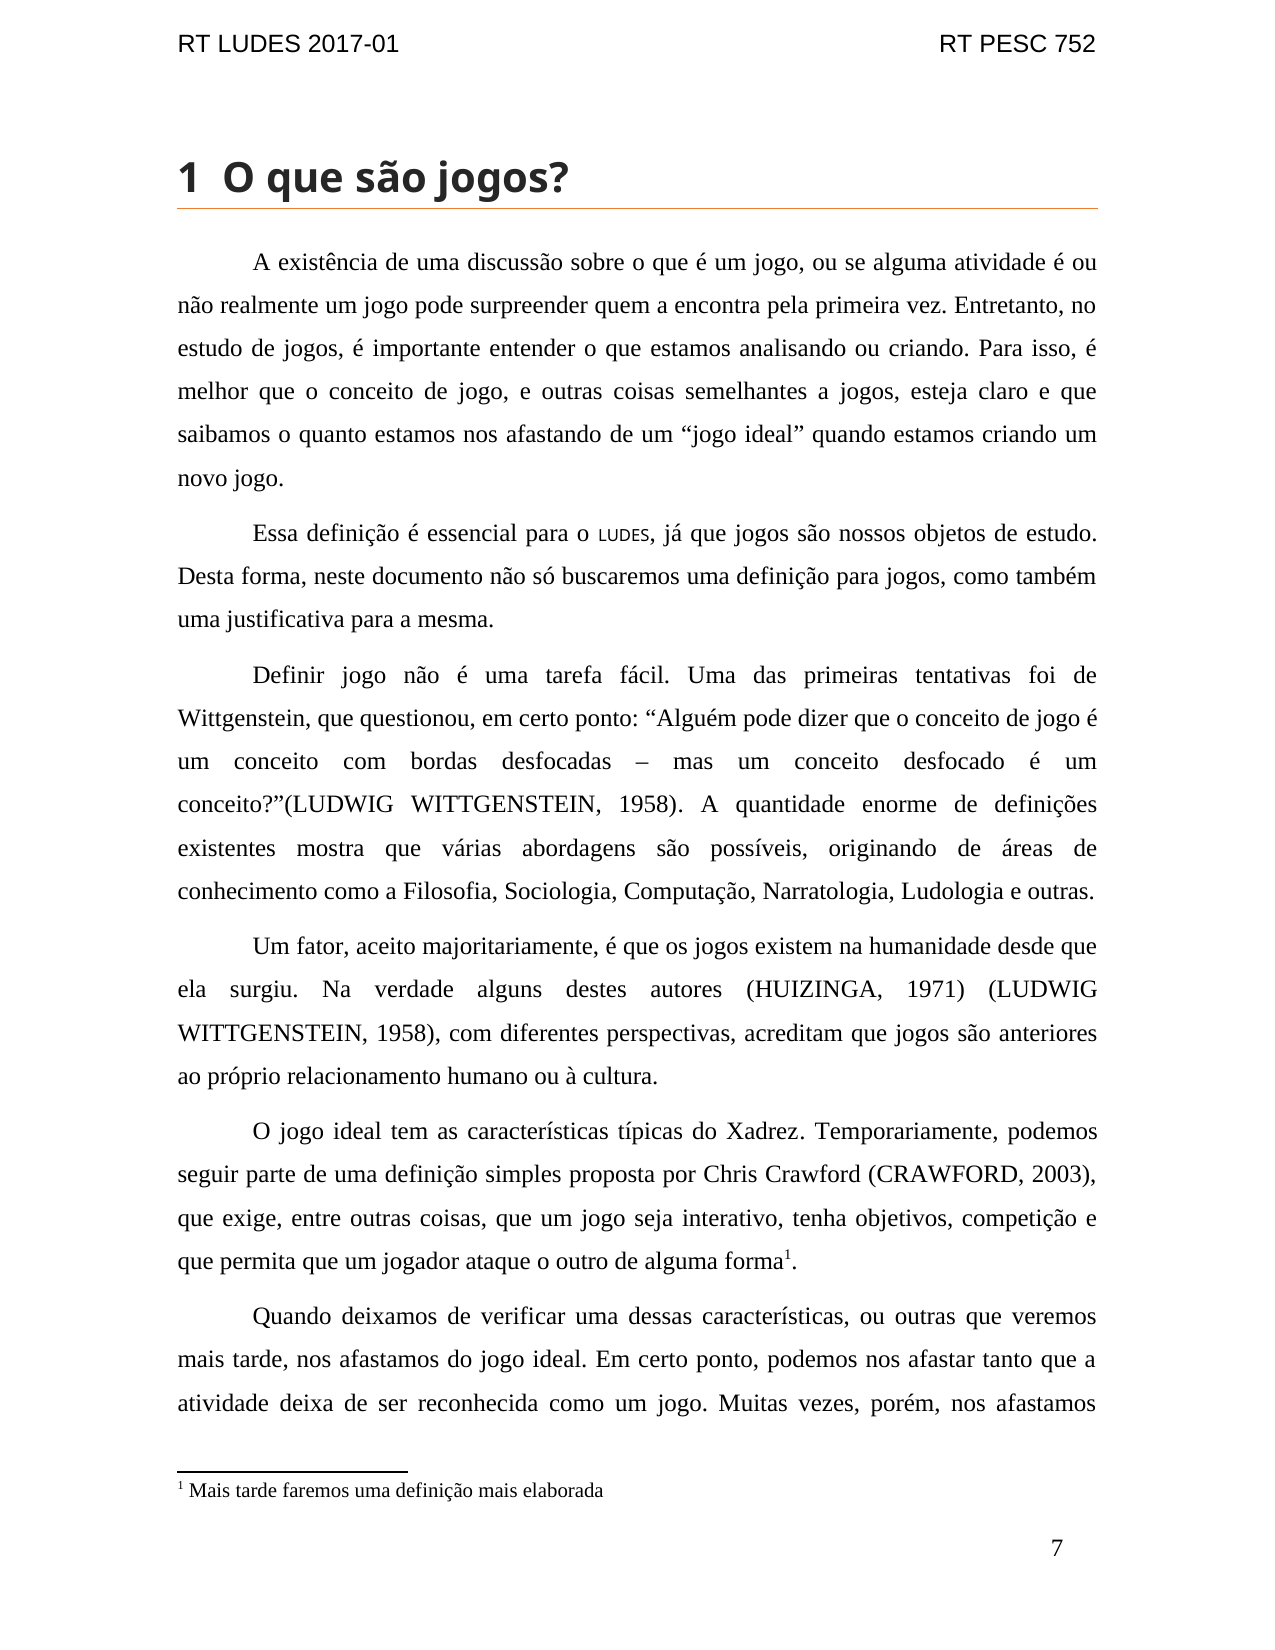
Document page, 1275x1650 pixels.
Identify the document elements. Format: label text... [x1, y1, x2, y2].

subtitle O que são jogos? [177, 148, 1098, 208]
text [177, 1301, 1098, 1416]
text Essa definição é essencial para o LUDES, já que jogos são nossos objetos de estudo. Desta forma, neste documento não só buscaremos uma definição para jogos, como também uma justificativa para a mesma. [177, 518, 1098, 633]
text O jogo ideal tem as características típicas do Xadrez. Temporariamente, podemos seguir parte de uma definição simples proposta por Chris Crawford (CRAWFORD, 2003), que exige, entre outras coisas, que um jogo seja interativo, tenha objetivos, competição e que permita que um jogador ataque o outro de alguma forma. [177, 1116, 1098, 1274]
text A existência de uma discussão sobre o que é um jogo, ou se alguma atividade é ou não realmente um jogo pode surpreender quem a encontra pela primeira vez. Entretanto, no estudo de jogos, é importante entender o que estamos analisando ou criando. Para isso, é melhor que o conceito de jogo, e outras coisas semelhantes a jogos, esteja claro e que saibamos o quanto estamos nos afastando de um “jogo ideal” quando estamos criando um novo jogo. [177, 247, 1098, 491]
text Um fator, aceito majoritariamente, é que os jogos existem na humanidade desde que ela surgiu. Na verdade alguns destes autores (HUIZINGA, 1971) (LUDWIG WITTGENSTEIN, 1958), com diferentes perspectivas, acreditam que jogos são anteriores ao próprio relacionamento humano ou à cultura. [177, 931, 1098, 1089]
text Definir jogo não é uma tarefa fácil. Uma das primeiras tentativas foi de Wittgenstein, que questionou, em certo ponto: “Alguém pode dizer que o conceito de jogo é um conceito com bordas desfocadas – mas um conceito desfocado é um conceito?”(LUDWIG WITTGENSTEIN, 1958). A quantidade enorme de definições existentes mostra que várias abordagens são possíveis, originando de áreas de conhecimento como a Filosofia, Sociologia, Computação, Narratologia, Ludologia e outras. [177, 660, 1098, 904]
